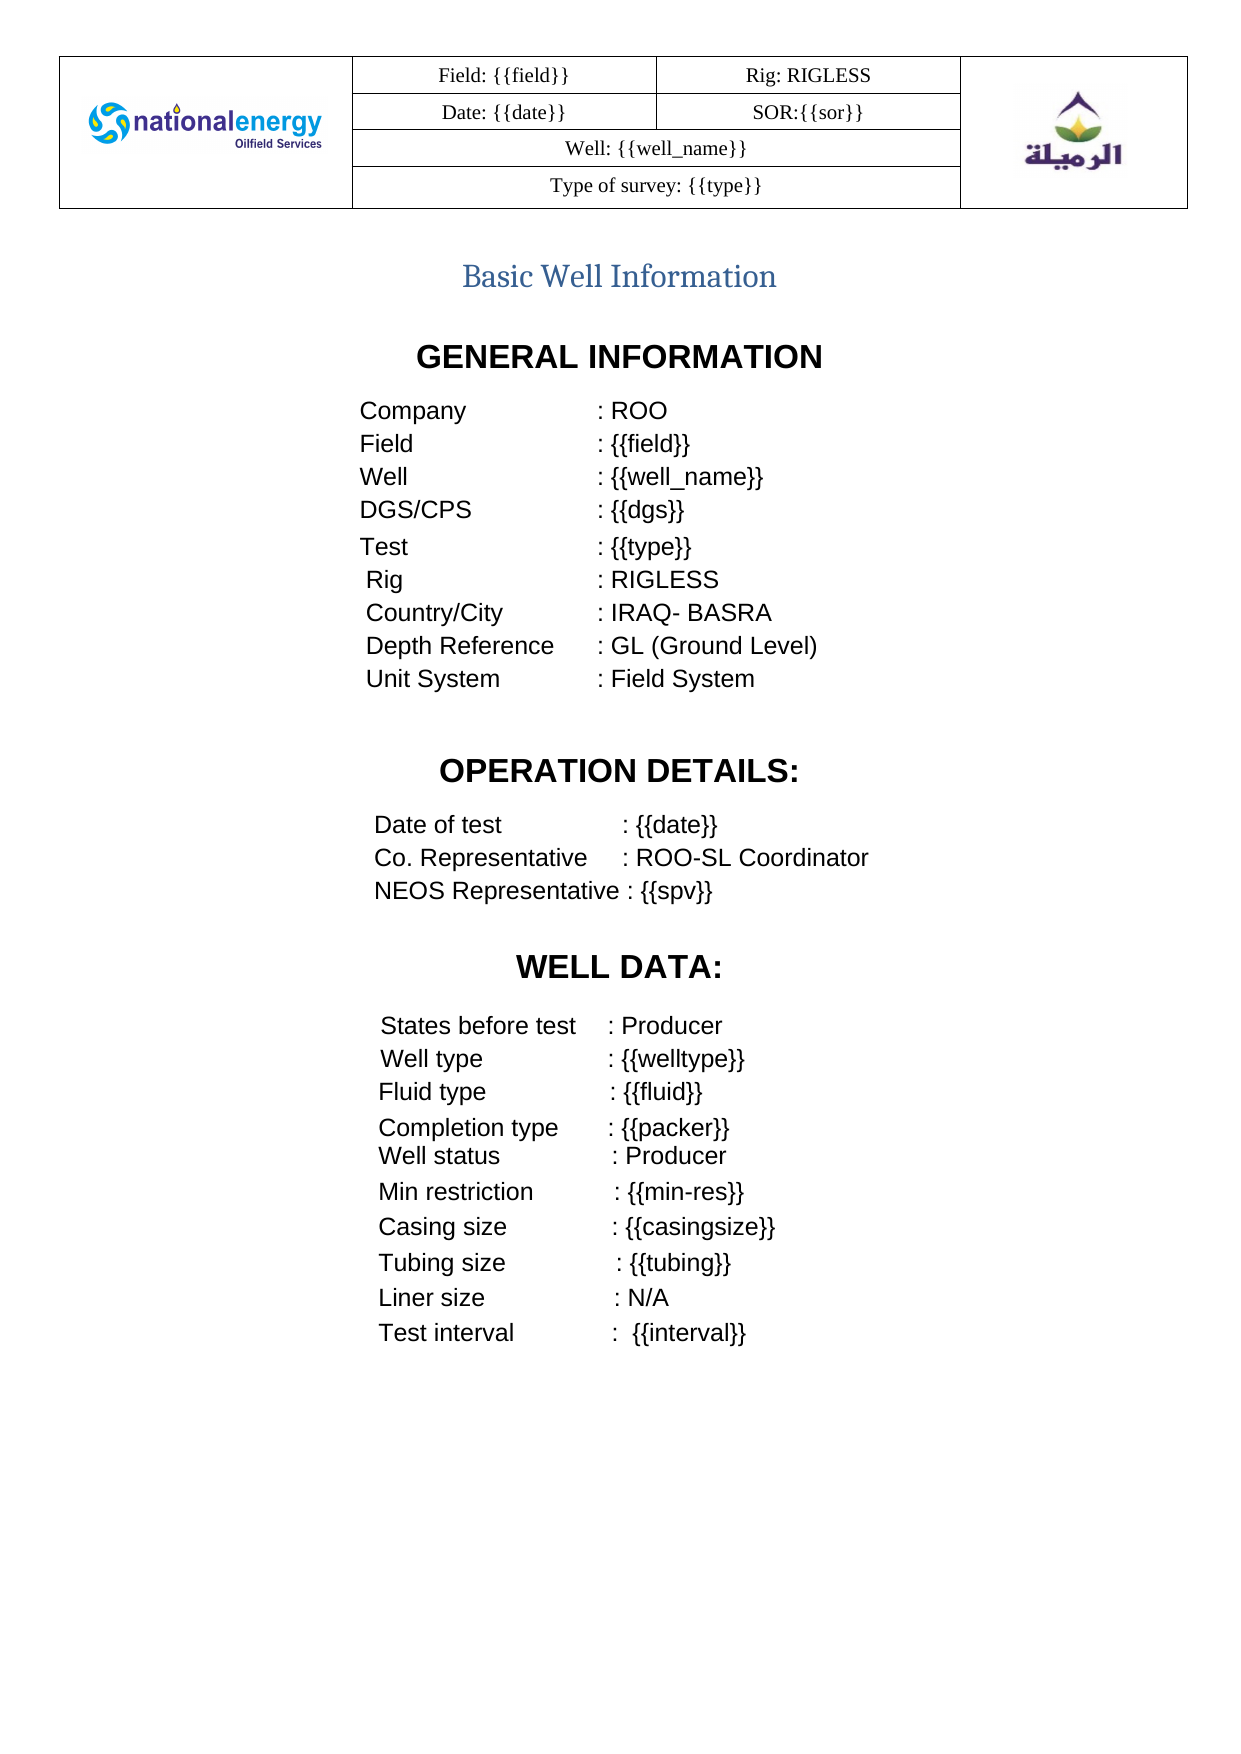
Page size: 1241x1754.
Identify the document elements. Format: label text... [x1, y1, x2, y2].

text Company : ROO [359, 396, 1165, 425]
text Test : {{type}} [359, 532, 1165, 561]
text Depth Reference : GL (Ground Level) [366, 631, 1165, 659]
text WELL DATA: [74, 947, 1165, 986]
text Field : {{field}} [359, 429, 1165, 458]
text Unit System : Field System [366, 664, 1165, 693]
text States before test : Producer [380, 1011, 1165, 1040]
subtitle Basic Well Information [74, 257, 1165, 295]
text Test interval : {{interval}} [378, 1318, 1165, 1347]
text Min restriction : {{min-res}} [378, 1177, 1165, 1205]
text Completion type : {{packer}} [378, 1112, 1165, 1141]
text Well status : Producer [378, 1141, 1165, 1170]
text Tubing size : {{tubing}} [378, 1247, 1165, 1276]
text GENERAL INFORMATION [74, 338, 1165, 376]
text NEOS Representative : {{spv}} [374, 876, 1165, 904]
text Well : {{well_name}} [359, 462, 1165, 491]
text Casing size : {{casingsize}} [378, 1212, 1165, 1241]
text Liner size : N/A [378, 1283, 1165, 1311]
text Well type : {{welltype}} [380, 1044, 1165, 1073]
text DGS/CPS : {{dgs}} [359, 495, 1165, 524]
text OPERATION DETAILS: [74, 751, 1165, 790]
text Fluid type : {{fluid}} [378, 1077, 1165, 1106]
text Rig : RIGLESS [366, 565, 1165, 594]
text Co. Representative : ROO-SL Coordinator [374, 843, 1165, 872]
picture [81, 96, 329, 154]
text Date of test : {{date}} [374, 810, 1165, 839]
text Country/City : IRAQ- BASRA [366, 598, 1165, 627]
picture [1013, 83, 1128, 178]
